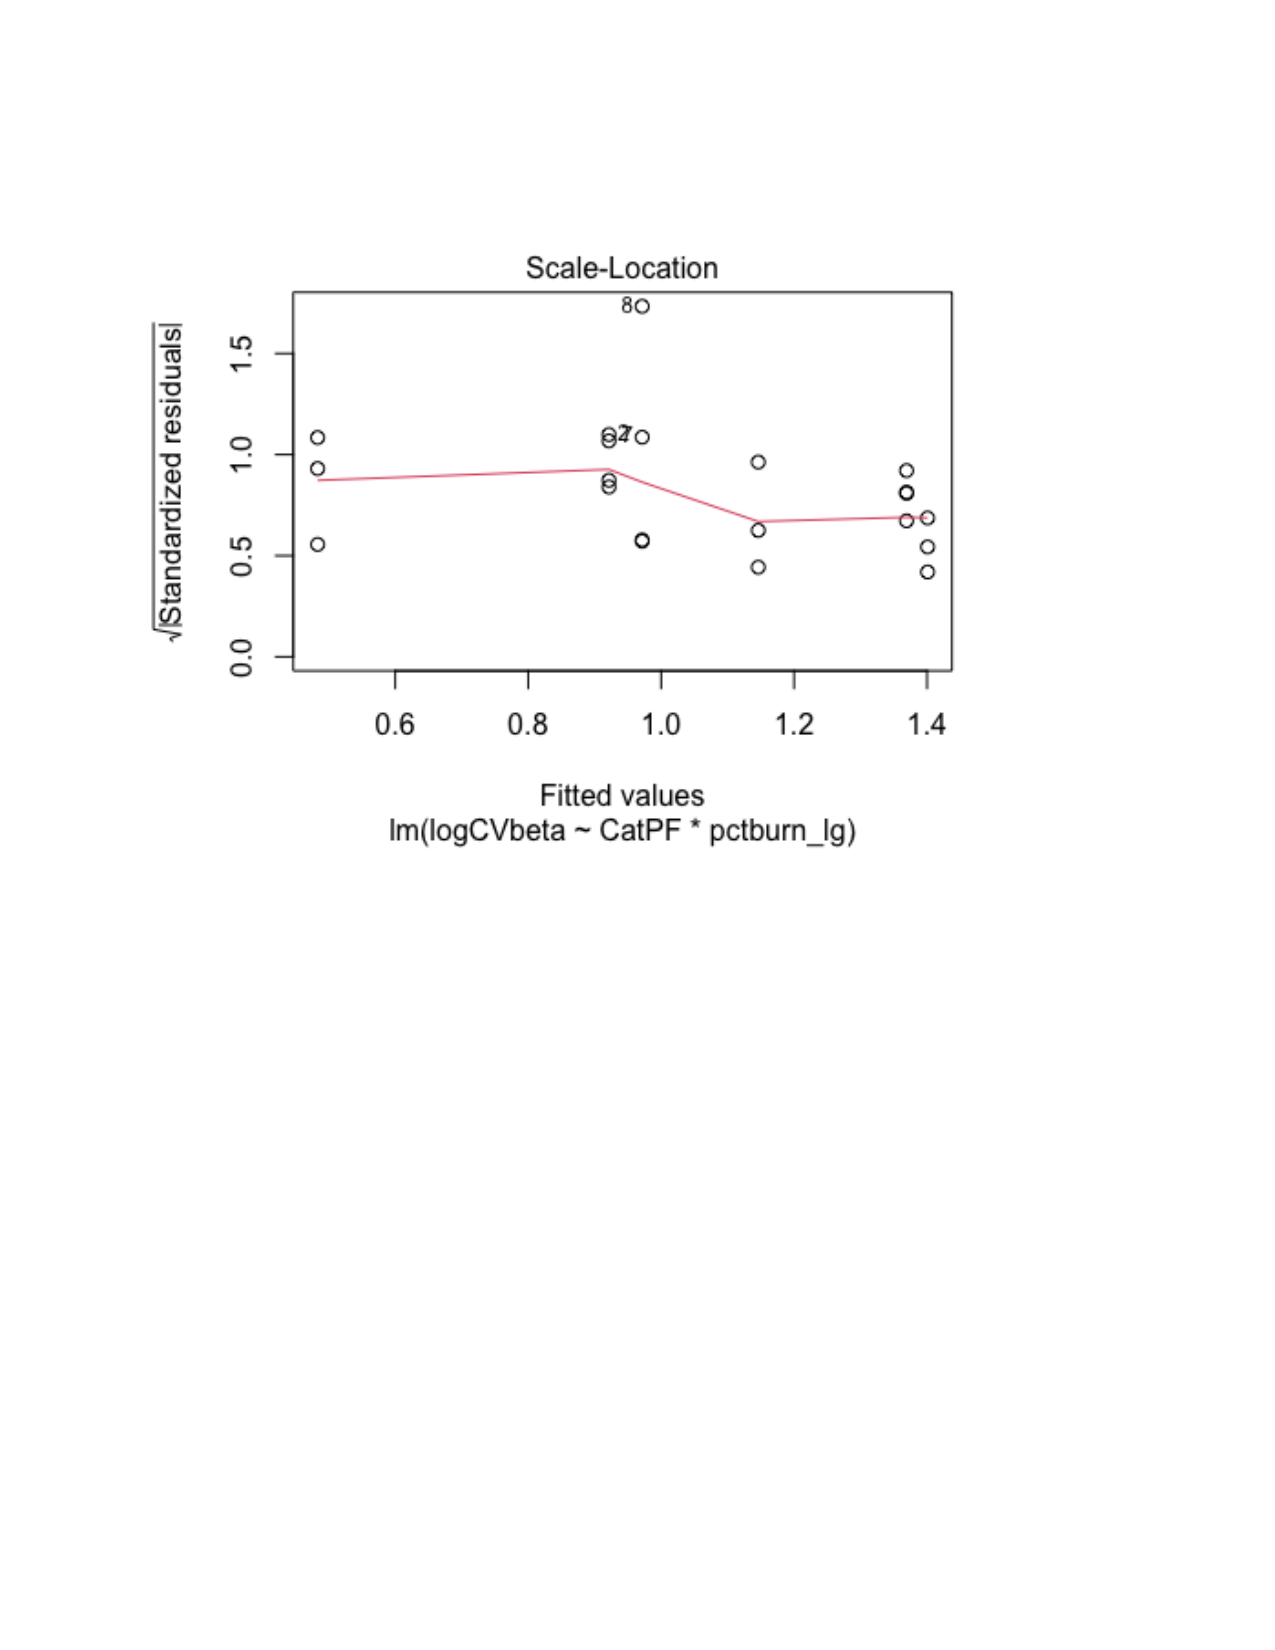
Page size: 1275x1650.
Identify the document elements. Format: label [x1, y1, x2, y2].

picture [150, 150, 1025, 850]
